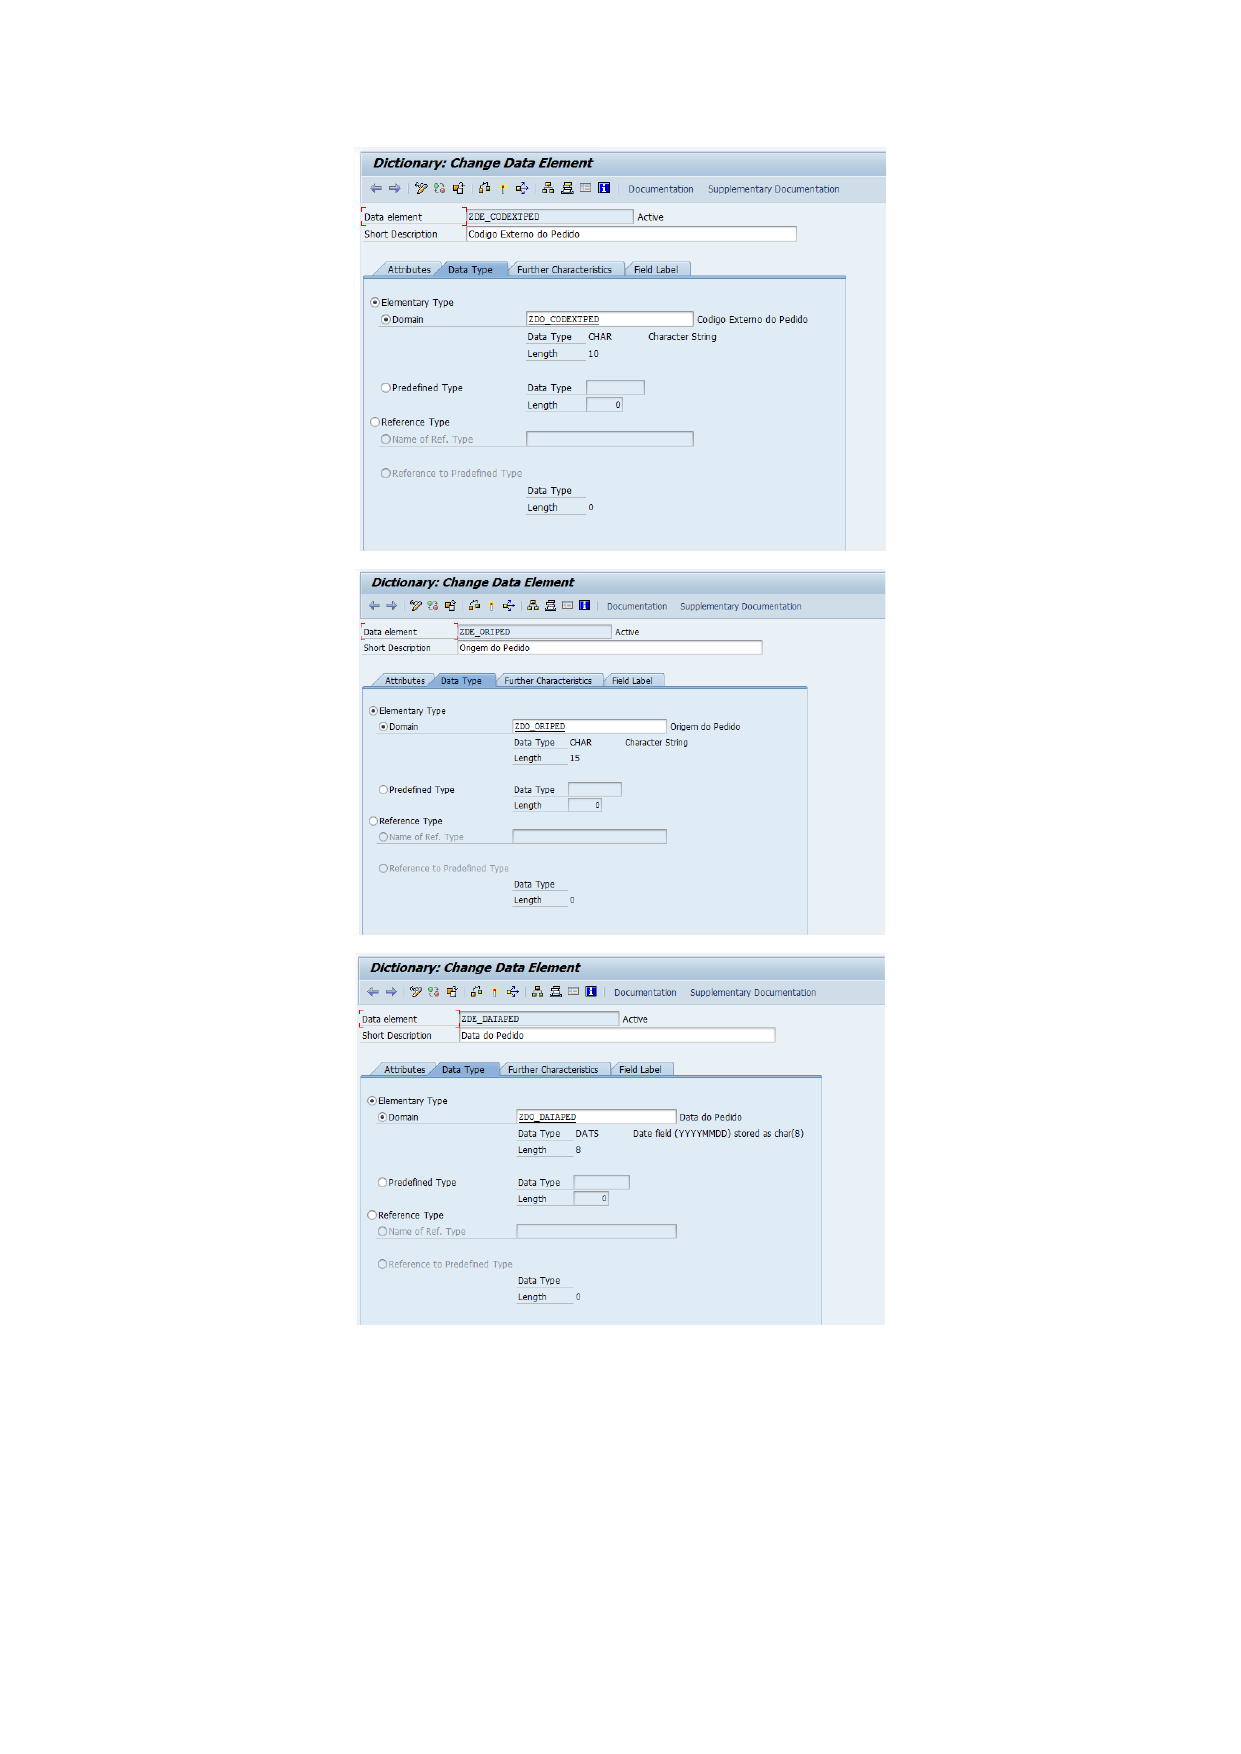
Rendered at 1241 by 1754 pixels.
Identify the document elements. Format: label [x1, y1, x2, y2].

picture [354, 569, 886, 935]
picture [355, 953, 885, 1325]
picture [354, 147, 887, 551]
